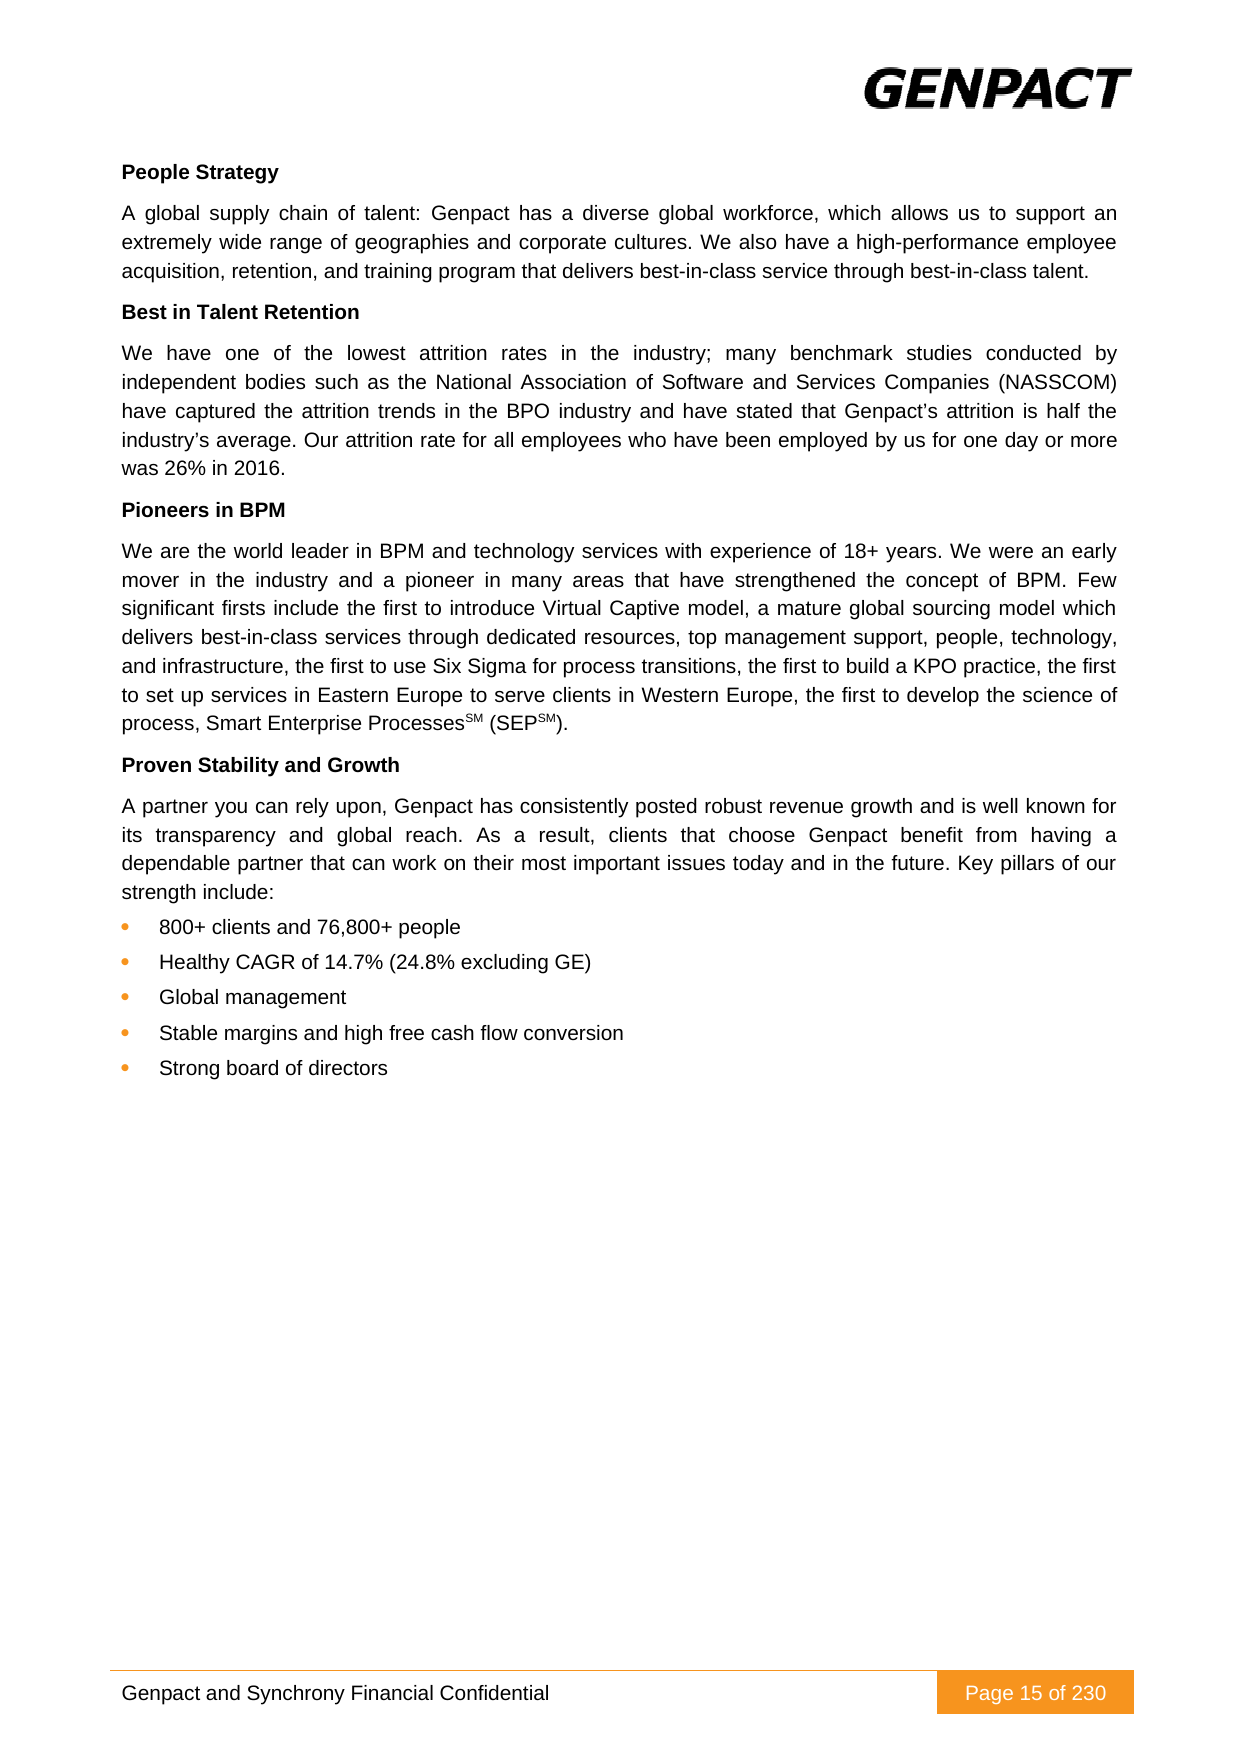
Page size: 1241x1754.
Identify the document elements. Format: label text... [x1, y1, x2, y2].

text We are the world leader in BPM and technology services with experience of 18+ years. We were an early mover in the industry and a pioneer in many areas that have strengthened the concept of BPM. Few significant firsts include the first to introduce Virtual Captive model, a mature global sourcing model which delivers best-in-class services through dedicated resources, top management support, people, technology, and infrastructure, the first to use Six Sigma for process transitions, the first to build a KPO practice, the first to set up services in Eastern Europe to serve clients in Western Europe, the first to develop the science of process, Smart Enterprise ProcessesSM (SEPSM). [121, 539, 1119, 735]
list 800+ clients and 76,800+ people [121, 915, 1119, 939]
list Global management [121, 985, 1119, 1009]
list Stable margins and high free cash flow conversion [121, 1020, 1119, 1044]
text People Strategy [121, 160, 1119, 184]
text Pioneers in BPM [121, 497, 1119, 521]
text We have one of the lowest attrition rates in the industry; many benchmark studies conducted by independent bodies such as the National Association of Software and Services Companies (NASSCOM) have captured the attrition trends in the BPO industry and have stated that Genpact’s attrition is half the industry’s average. Our attrition rate for all employees who have been employed by us for one day or more was 26% in 2016. [121, 341, 1119, 480]
text A global supply chain of talent: Genpact has a diverse global workforce, which allows us to support an extremely wide range of geographies and corporate cultures. We also have a high-performance employee acquisition, retention, and training program that delivers best-in-class service through best-in-class talent. [121, 201, 1119, 283]
picture [858, 56, 1134, 119]
text A partner you can rely upon, Genpact has consistently posted robust revenue growth and is well known for its transparency and global reach. As a result, clients that choose Genpact benefit from having a dependable partner that can work on their most important issues today and in the future. Key pillars of our strength include: [121, 794, 1119, 904]
list Healthy CAGR of 14.7% (24.8% excluding GE) [121, 950, 1119, 974]
list Strong board of directors [121, 1055, 1119, 1079]
text Proven Stability and Growth [121, 752, 1119, 776]
text Best in Talent Retention [121, 300, 1119, 324]
